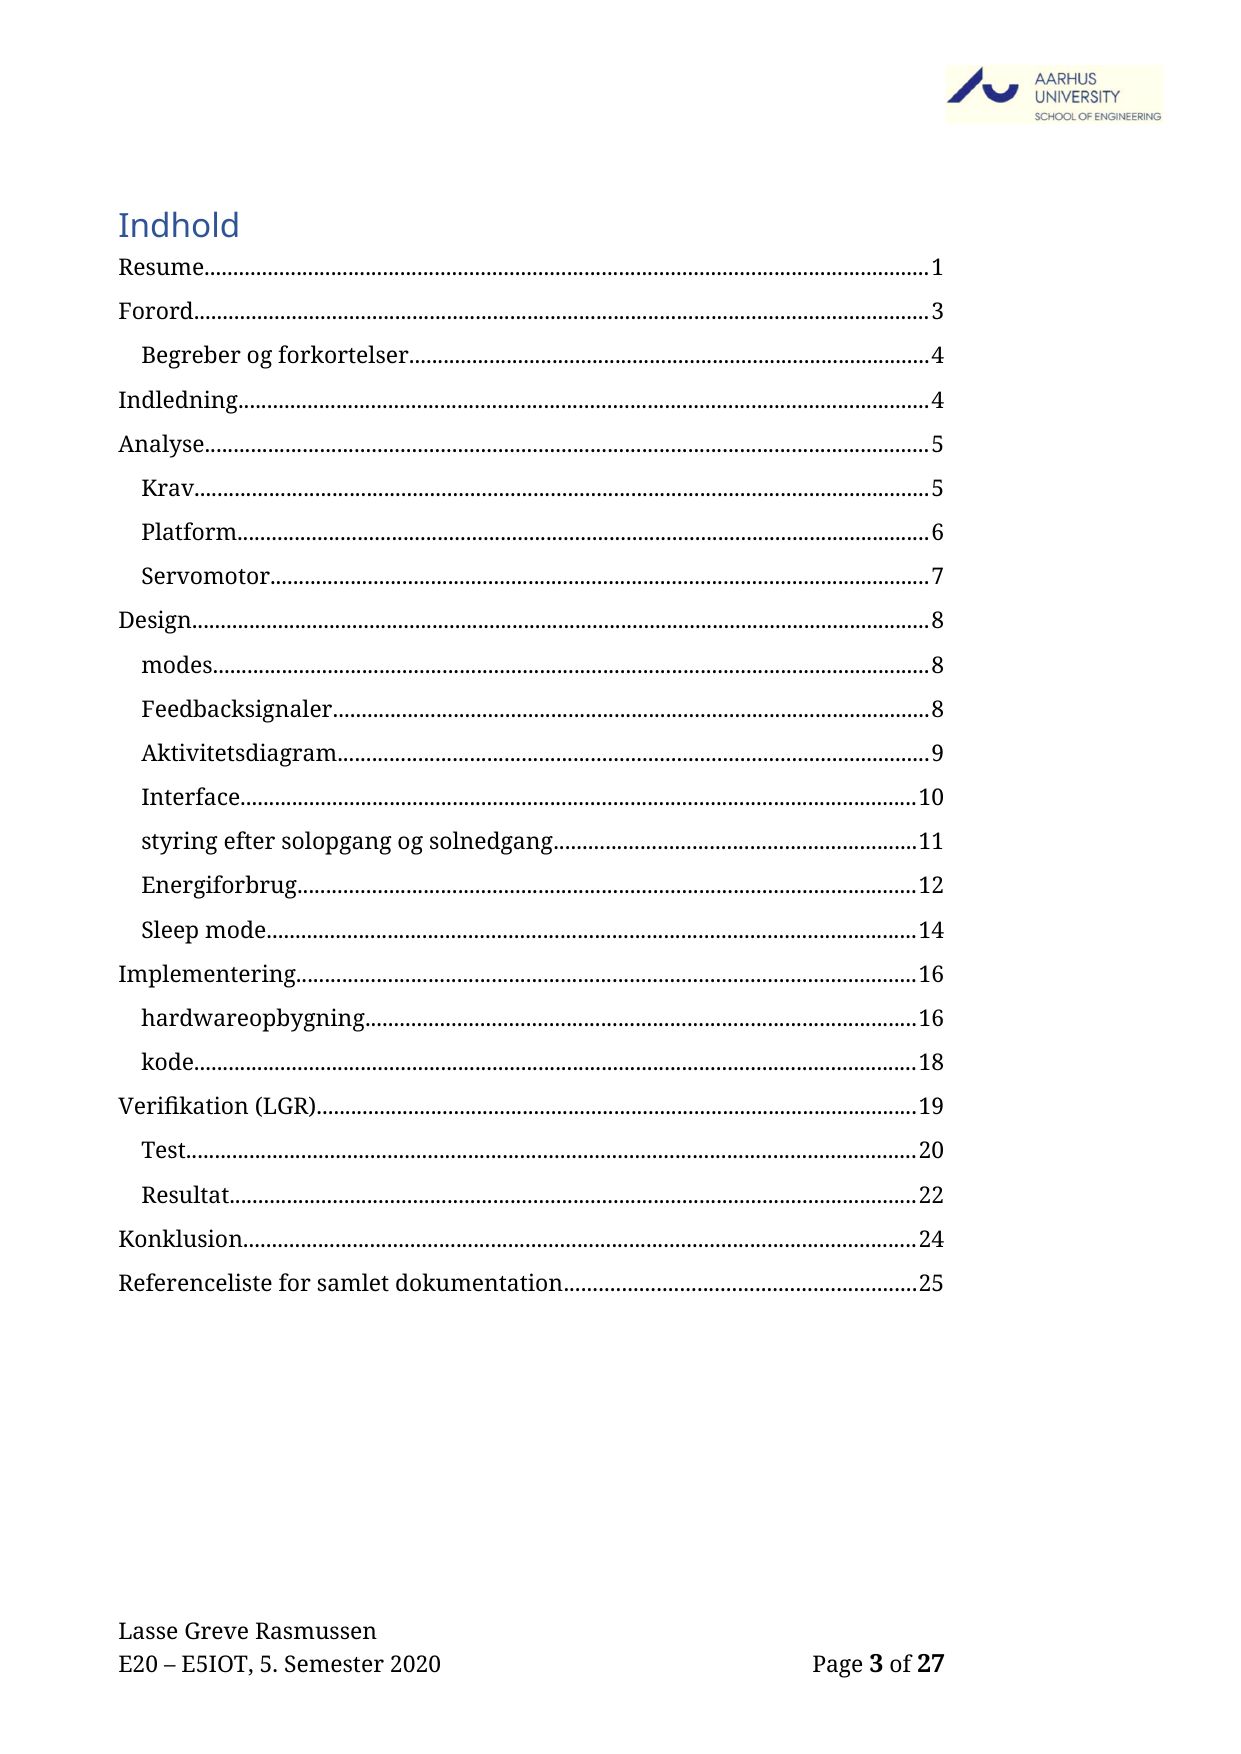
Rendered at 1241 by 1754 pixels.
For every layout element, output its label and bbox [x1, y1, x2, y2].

picture [944, 46, 1164, 136]
